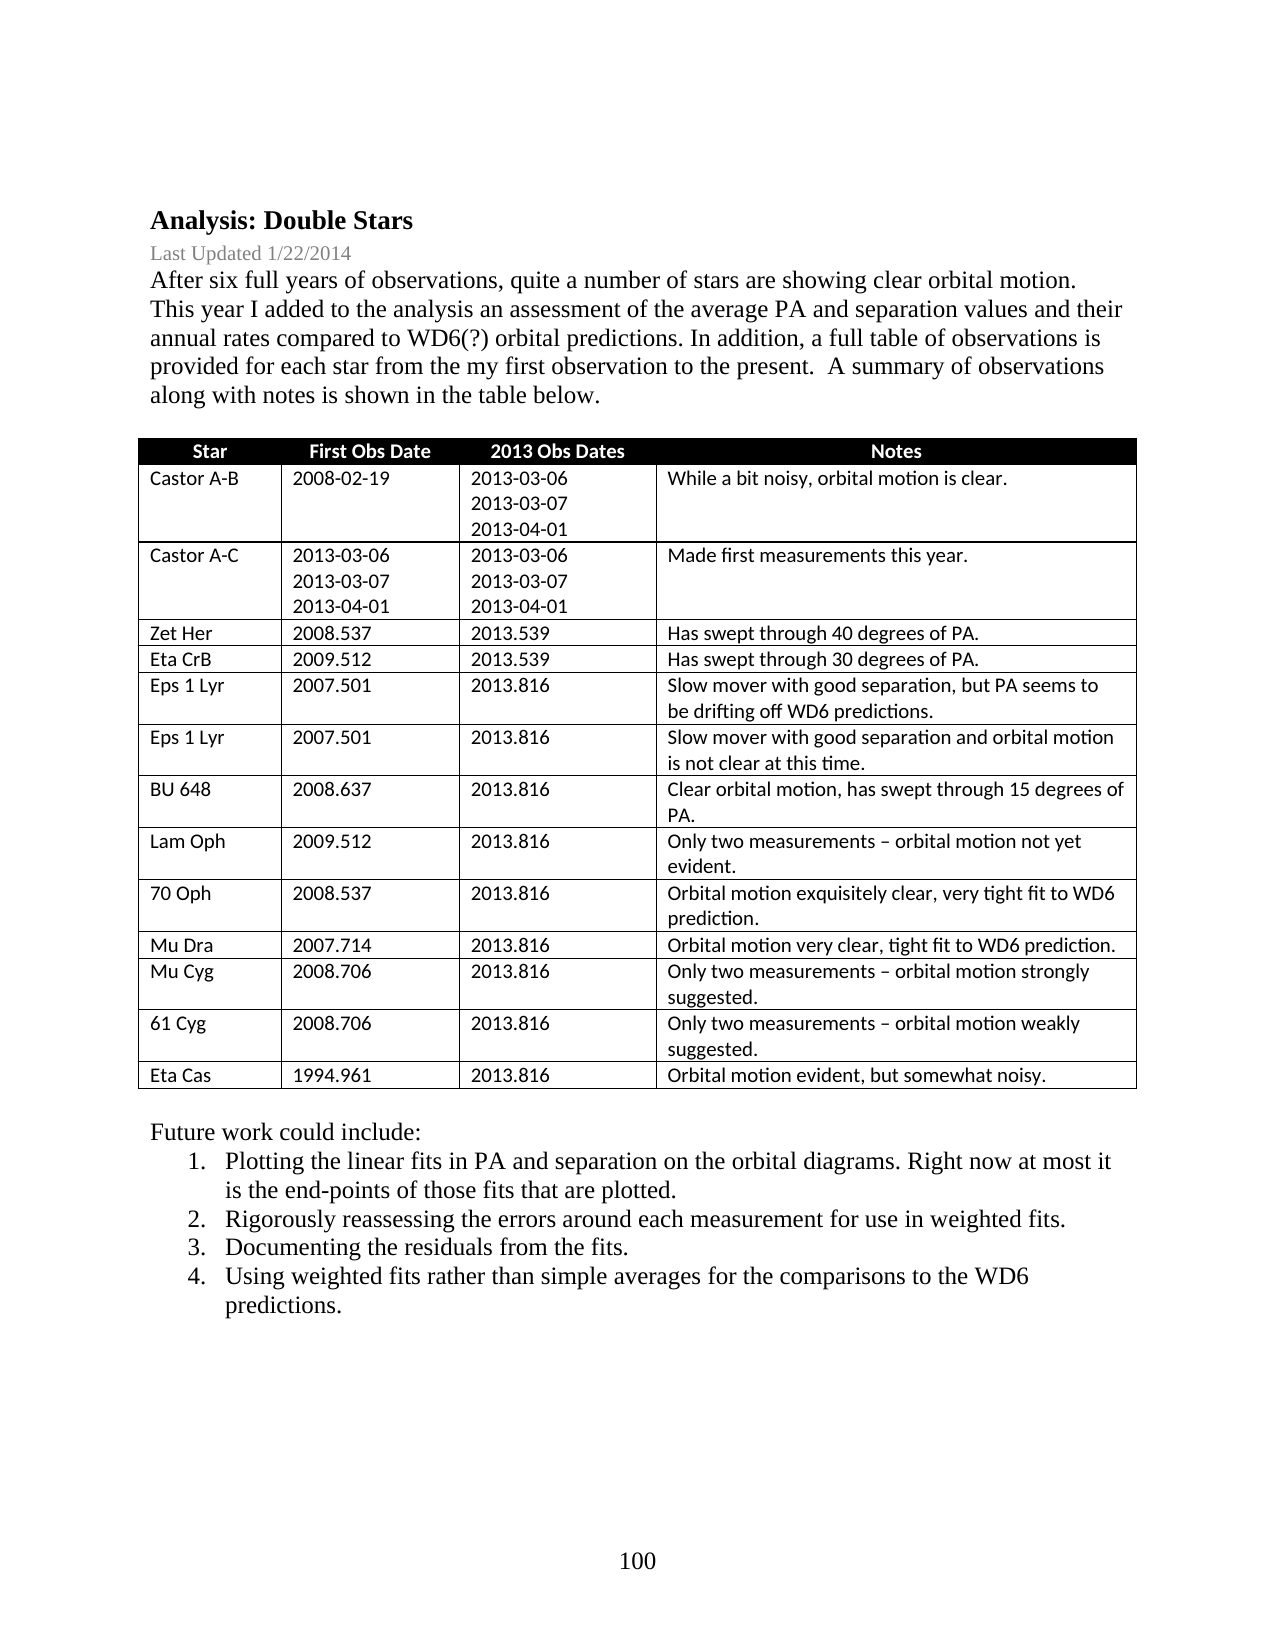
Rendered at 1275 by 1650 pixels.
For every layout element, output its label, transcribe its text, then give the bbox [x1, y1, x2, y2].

list Rigorously reassessing the errors around each measurement for use in weighted fits. [187, 1204, 1125, 1232]
text After six full years of observations, quite a number of stars are showing clear orbital motion. This year I added to the analysis an assessment of the average PA and separation values and their annual rates compared to WD6(?) orbital predictions. In addition, a full table of observations is provided for each star from the my first observation to the present. A summary of observations along with notes is shown in the table below. [150, 265, 1125, 409]
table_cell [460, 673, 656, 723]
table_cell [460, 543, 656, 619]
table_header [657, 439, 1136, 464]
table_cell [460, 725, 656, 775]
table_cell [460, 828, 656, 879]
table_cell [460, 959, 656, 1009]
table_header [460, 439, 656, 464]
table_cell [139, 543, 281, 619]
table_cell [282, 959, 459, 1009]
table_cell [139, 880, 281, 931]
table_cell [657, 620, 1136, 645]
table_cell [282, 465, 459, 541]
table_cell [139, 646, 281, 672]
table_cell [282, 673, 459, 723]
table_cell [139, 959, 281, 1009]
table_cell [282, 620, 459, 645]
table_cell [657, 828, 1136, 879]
text Last Updated 1/22/2014 [150, 241, 1125, 265]
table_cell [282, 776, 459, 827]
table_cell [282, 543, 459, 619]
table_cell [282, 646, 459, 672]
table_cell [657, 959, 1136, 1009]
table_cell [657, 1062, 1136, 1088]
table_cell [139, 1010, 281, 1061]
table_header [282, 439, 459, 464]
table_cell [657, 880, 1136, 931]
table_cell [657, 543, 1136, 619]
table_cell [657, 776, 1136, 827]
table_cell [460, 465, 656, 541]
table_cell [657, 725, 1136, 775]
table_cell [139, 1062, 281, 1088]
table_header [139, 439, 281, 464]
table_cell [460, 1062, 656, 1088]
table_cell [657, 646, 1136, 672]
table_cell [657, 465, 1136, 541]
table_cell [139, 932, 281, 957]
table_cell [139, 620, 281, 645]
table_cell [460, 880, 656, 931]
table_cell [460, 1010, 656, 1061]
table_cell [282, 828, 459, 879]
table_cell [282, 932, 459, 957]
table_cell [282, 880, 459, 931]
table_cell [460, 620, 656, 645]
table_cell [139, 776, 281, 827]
list Plotting the linear fits in PA and separation on the orbital diagrams. Right now at most it is the end-points of those fits that are plotted. [187, 1146, 1125, 1204]
list Using weighted fits rather than simple averages for the comparisons to the WD6 predictions. [187, 1261, 1125, 1319]
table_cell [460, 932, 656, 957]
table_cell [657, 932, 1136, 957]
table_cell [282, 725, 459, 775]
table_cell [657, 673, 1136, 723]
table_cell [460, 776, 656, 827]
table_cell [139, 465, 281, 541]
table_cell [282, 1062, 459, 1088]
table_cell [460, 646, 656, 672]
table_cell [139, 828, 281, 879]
text Future work could include: [150, 1117, 1125, 1146]
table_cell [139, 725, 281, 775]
subtitle Analysis: Double Stars [150, 204, 1125, 235]
list Documenting the residuals from the fits. [187, 1232, 1125, 1261]
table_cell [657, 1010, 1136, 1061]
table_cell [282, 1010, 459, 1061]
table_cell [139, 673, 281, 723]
